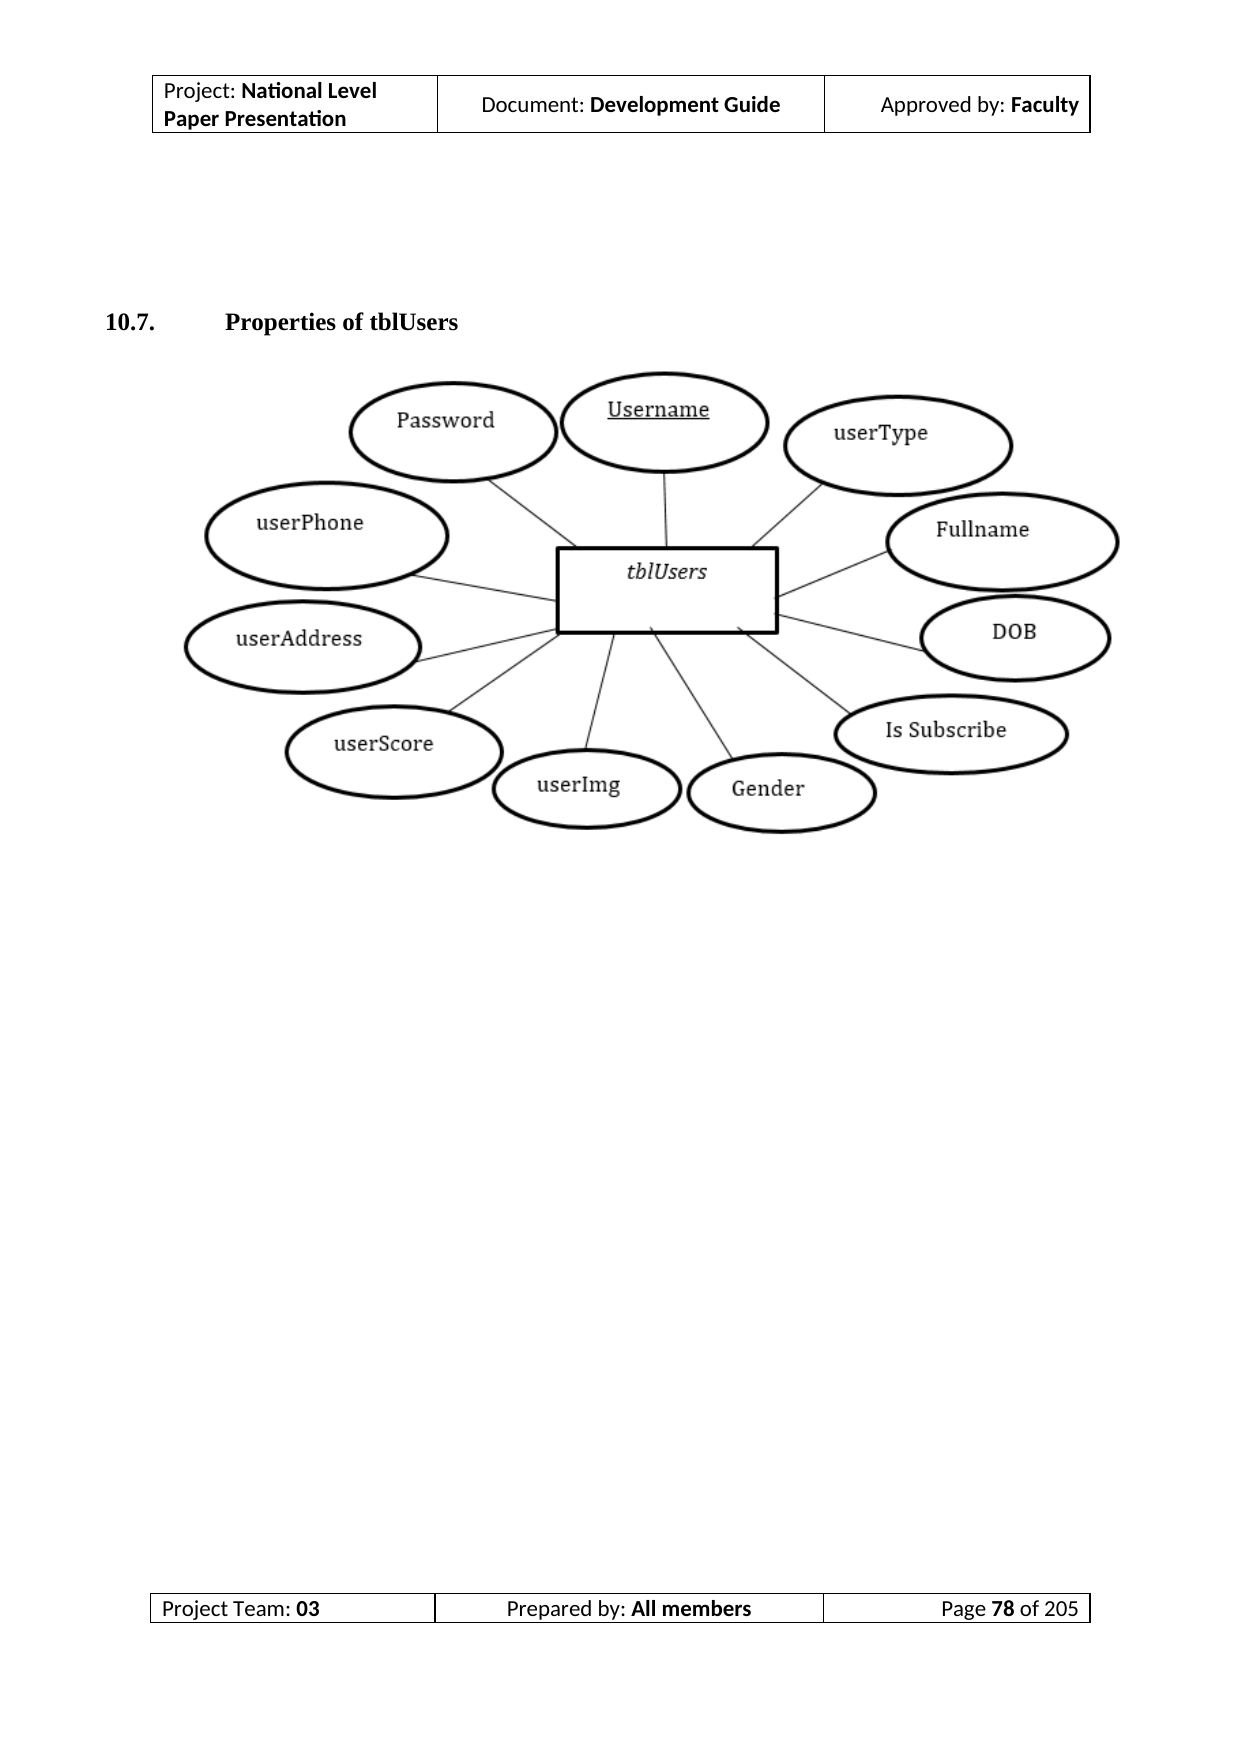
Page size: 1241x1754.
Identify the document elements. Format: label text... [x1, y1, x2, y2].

picture [150, 340, 1180, 845]
list Properties of tblUsers [105, 307, 1090, 336]
